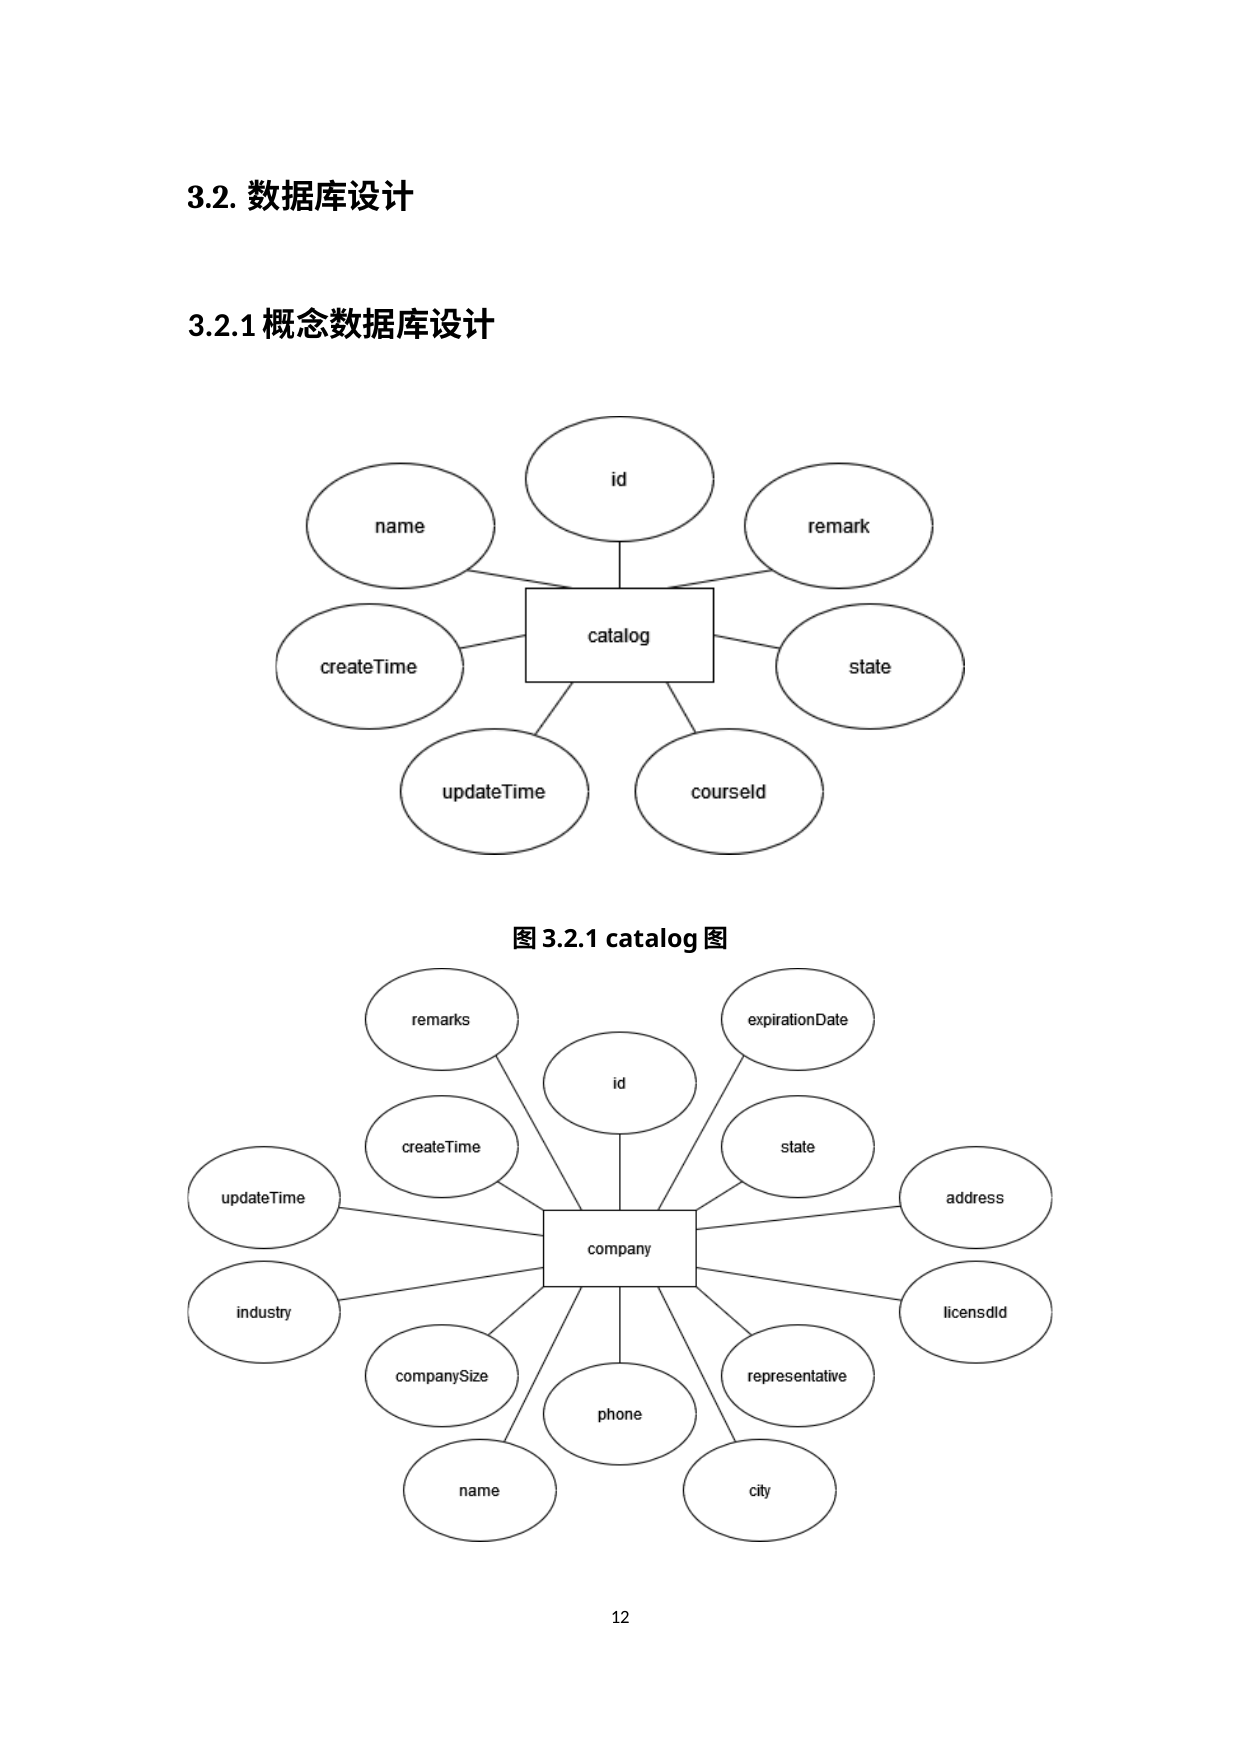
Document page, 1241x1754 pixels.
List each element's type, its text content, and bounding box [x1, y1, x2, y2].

picture [187, 968, 1053, 1542]
subtitle 3.2.1概念数据库设计 [187, 289, 1053, 354]
subtitle 数据库设计 [187, 162, 1053, 227]
text 图3.2.1 catalog图 [187, 904, 1053, 968]
picture [275, 416, 965, 855]
